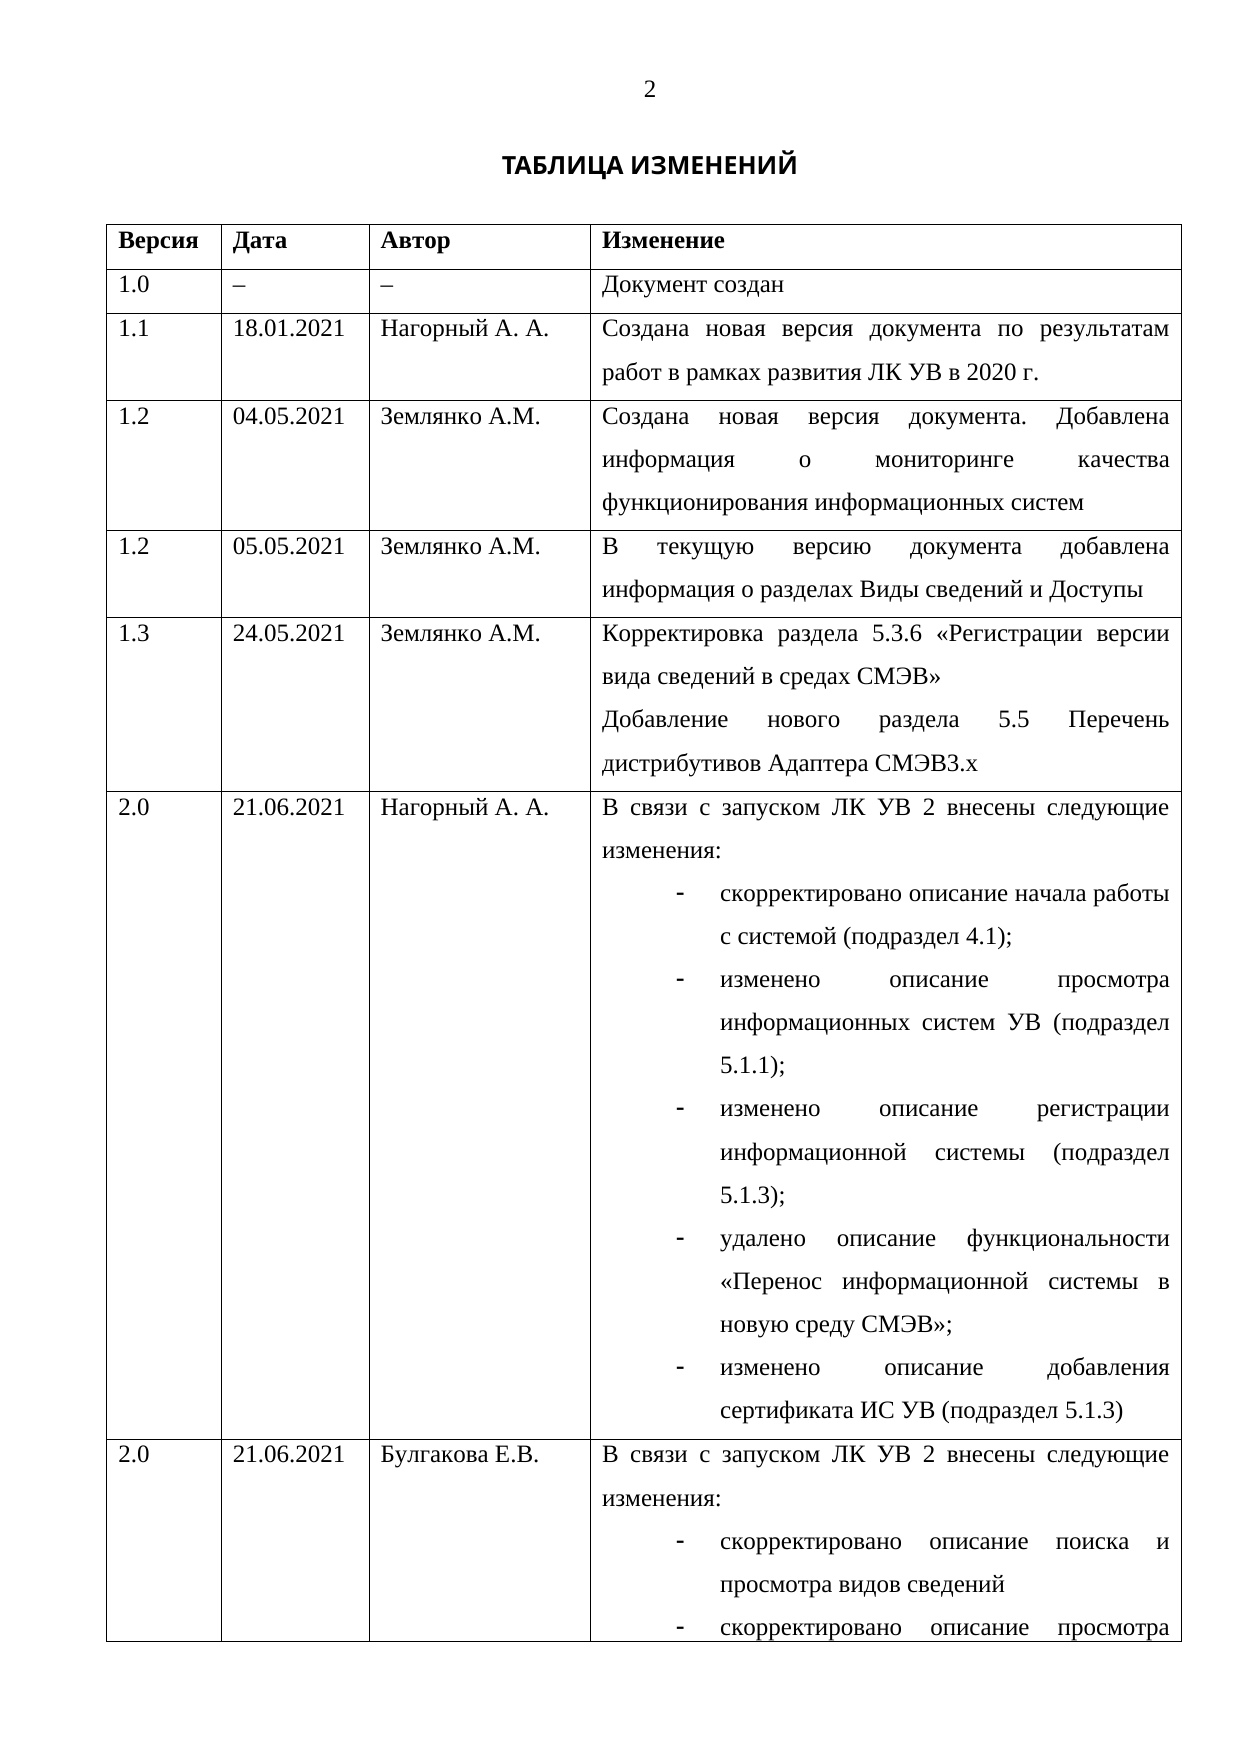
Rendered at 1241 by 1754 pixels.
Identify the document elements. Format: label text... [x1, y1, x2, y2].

table_cell 18.01.2021 [222, 314, 369, 400]
table_cell Землянко А.М. [370, 401, 590, 530]
subtitle Таблица изменений [118, 148, 1181, 182]
table_cell Булгакова Е.В. [370, 1440, 590, 1641]
table_cell 1.2 [107, 531, 221, 617]
table_cell Нагорный А. А. [370, 792, 590, 1438]
table_cell Землянко А.М. [370, 618, 590, 791]
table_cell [591, 1440, 1181, 1641]
table_cell Землянко А.М. [370, 531, 590, 617]
table_cell 21.06.2021 [222, 792, 369, 1438]
table_cell 2.0 [107, 1440, 221, 1641]
table_cell Корректировка раздела 5.3.6 «Регистрации версии вида сведений в средах СМЭВ» Добавление нового раздела 5.5 Перечень дистрибутивов Адаптера СМЭВ3.х [591, 618, 1181, 791]
table_cell 04.05.2021 [222, 401, 369, 530]
table_cell 1.3 [107, 618, 221, 791]
table_cell Нагорный А. А. [370, 314, 590, 400]
table_header Версия [107, 225, 221, 268]
table_cell 1.0 [107, 270, 221, 312]
table_cell – [222, 270, 369, 312]
table_cell 1.2 [107, 401, 221, 530]
table_cell Документ создан [591, 270, 1181, 312]
table_cell 1.1 [107, 314, 221, 400]
table_cell Создана новая версия документа по результатам работ в рамках развития ЛК УВ в 2020 г. [591, 314, 1181, 400]
table_cell В связи с запуском ЛК УВ 2 внесены следующие изменения: скорректировано описание начала работы с системой (подраздел 4.1); изменено описание просмотра информационных систем УВ (подраздел 5.1.1); изменено описание регистрации информационной системы (подраздел 5.1.3); удалено описание функциональности «Перенос информационной системы в новую среду СМЭВ»; изменено описание добавления сертификата ИС УВ (подраздел 5.1.3) [591, 792, 1181, 1438]
table_cell 21.06.2021 [222, 1440, 369, 1641]
table_cell 05.05.2021 [222, 531, 369, 617]
table_cell 2.0 [107, 792, 221, 1438]
table_header Дата [222, 225, 369, 268]
table_header Автор [370, 225, 590, 268]
table_cell Создана новая версия документа. Добавлена информация о мониторинге качества функционирования информационных систем [591, 401, 1181, 530]
table_cell 24.05.2021 [222, 618, 369, 791]
table_cell – [370, 270, 590, 312]
table_header Изменение [591, 225, 1181, 268]
table_cell В текущую версию документа добавлена информация о разделах Виды сведений и Доступы [591, 531, 1181, 617]
